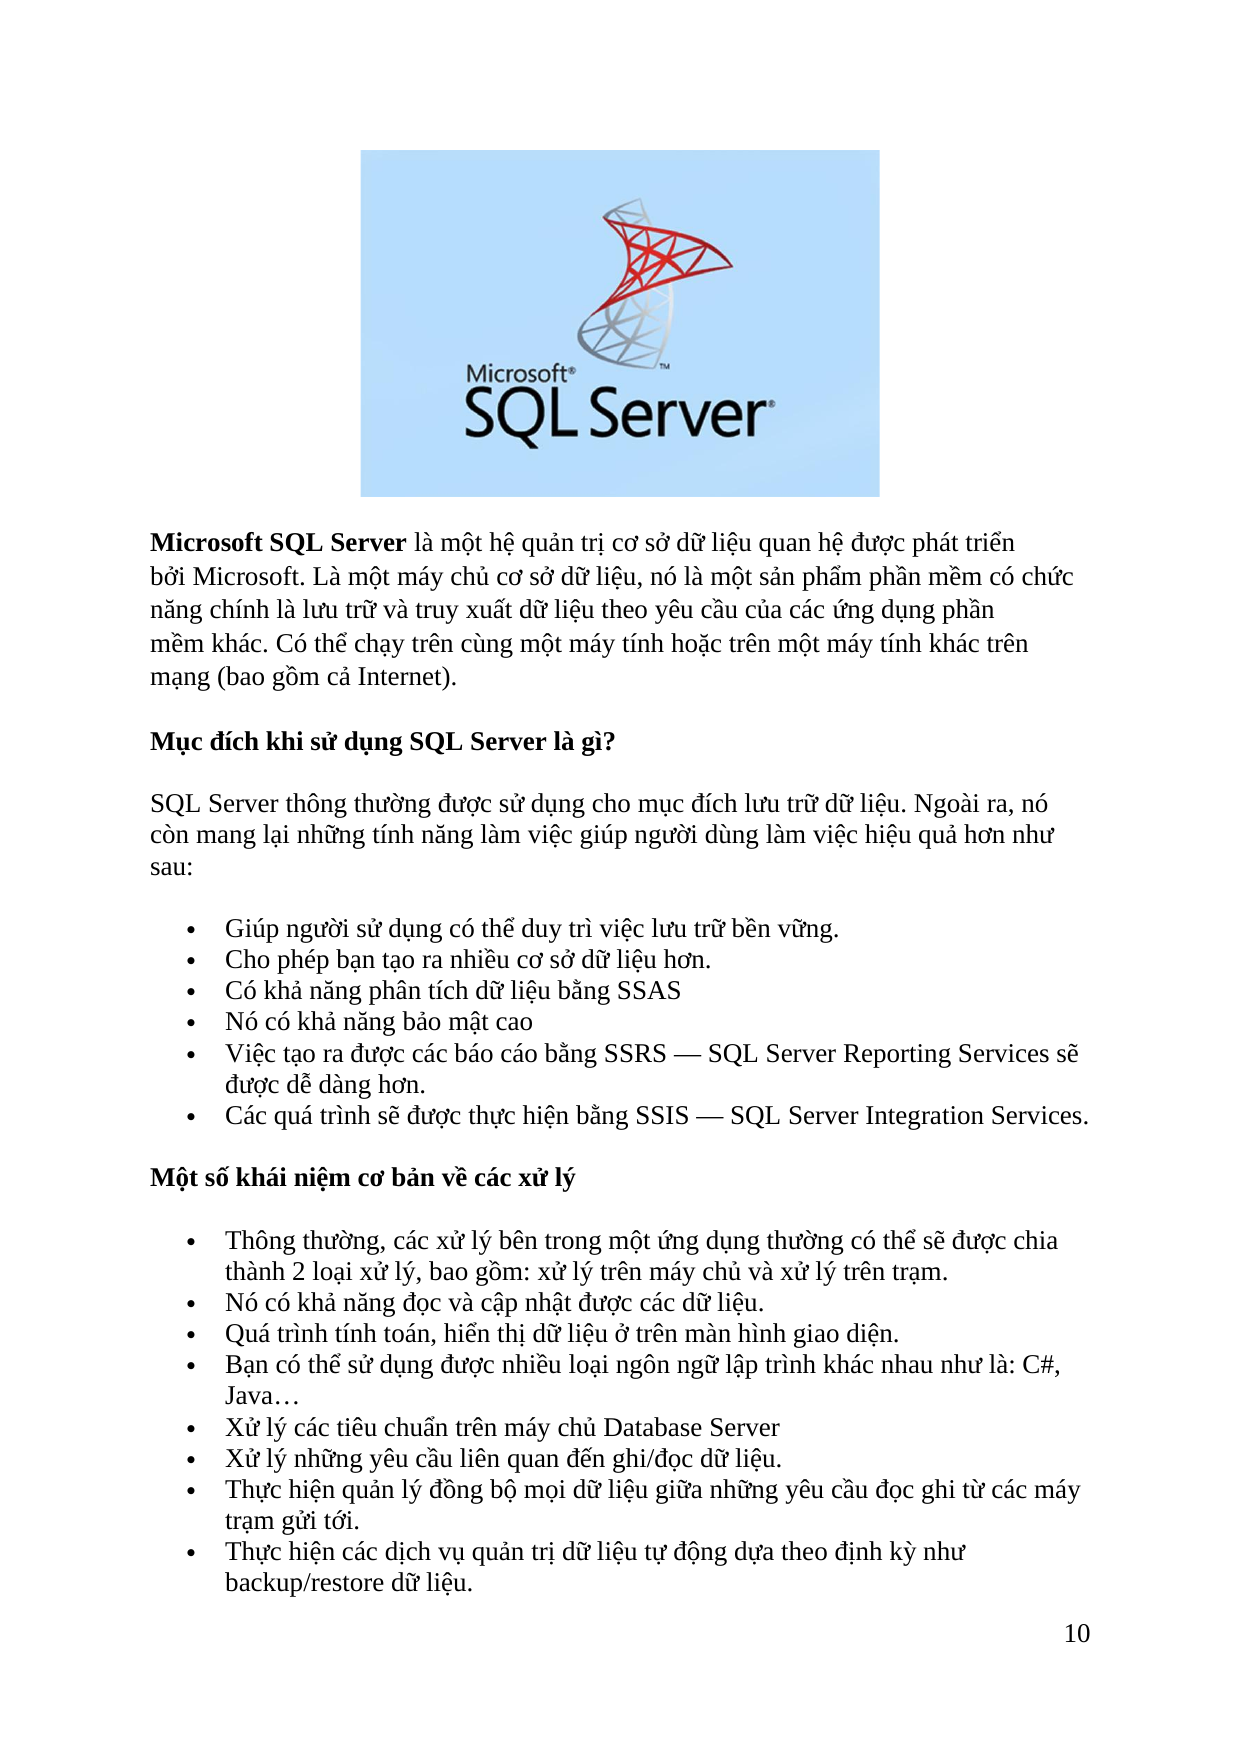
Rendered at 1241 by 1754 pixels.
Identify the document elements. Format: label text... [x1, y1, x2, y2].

list Cho phép bạn tạo ra nhiều cơ sở dữ liệu hơn. [187, 943, 1090, 974]
list Nó có khả năng bảo mật cao [187, 1006, 1090, 1037]
text Một số khái niệm cơ bản về các xử lý [150, 1161, 1090, 1192]
text Microsoft SQL Server là một hệ quản trị cơ sở dữ liệu quan hệ được phát triển bởi Microsoft. Là một máy chủ cơ sở dữ liệu, nó là một sản phẩm phần mềm có chức năng chính là lưu trữ và truy xuất dữ liệu theo yêu cầu của các ứng dụng phần mềm khác. Có thể chạy trên cùng một máy tính hoặc trên một máy tính khác trên mạng (bao gồm cả Internet). [150, 526, 1090, 691]
list Thông thường, các xử lý bên trong một ứng dụng thường có thể sẽ được chia thành 2 loại xử lý, bao gồm: xử lý trên máy chủ và xử lý trên trạm. [187, 1224, 1090, 1286]
list Nó có khả năng đọc và cập nhật được các dữ liệu. [187, 1286, 1090, 1317]
picture [360, 150, 880, 497]
list Có khả năng phân tích dữ liệu bằng SSAS [187, 974, 1090, 1006]
list Các quá trình sẽ được thực hiện bằng SSIS — SQL Server Integration Services. [187, 1099, 1090, 1130]
list Quá trình tính toán, hiển thị dữ liệu ở trên màn hình giao diện. [187, 1317, 1090, 1348]
list Thực hiện các dịch vụ quản trị dữ liệu tự động dựa theo định kỳ như backup/restore dữ liệu. [187, 1535, 1090, 1597]
list Thực hiện quản lý đồng bộ mọi dữ liệu giữa những yêu cầu đọc ghi từ các máy trạm gửi tới. [187, 1473, 1090, 1535]
text SQL Server thông thường được sử dụng cho mục đích lưu trữ dữ liệu. Ngoài ra, nó còn mang lại những tính năng làm việc giúp người dùng làm việc hiệu quả hơn như sau: [150, 787, 1090, 881]
list Giúp người sử dụng có thể duy trì việc lưu trữ bền vững. [187, 912, 1090, 943]
list Bạn có thể sử dụng được nhiều loại ngôn ngữ lập trình khác nhau như là: C#, Java… [187, 1348, 1090, 1411]
list Xử lý các tiêu chuẩn trên máy chủ Database Server [187, 1411, 1090, 1442]
list Xử lý những yêu cầu liên quan đến ghi/đọc dữ liệu. [187, 1442, 1090, 1473]
text Mục đích khi sử dụng SQL Server là gì? [150, 725, 1090, 756]
list Việc tạo ra được các báo cáo bằng SSRS — SQL Server Reporting Services sẽ được dễ dàng hơn. [187, 1037, 1090, 1099]
